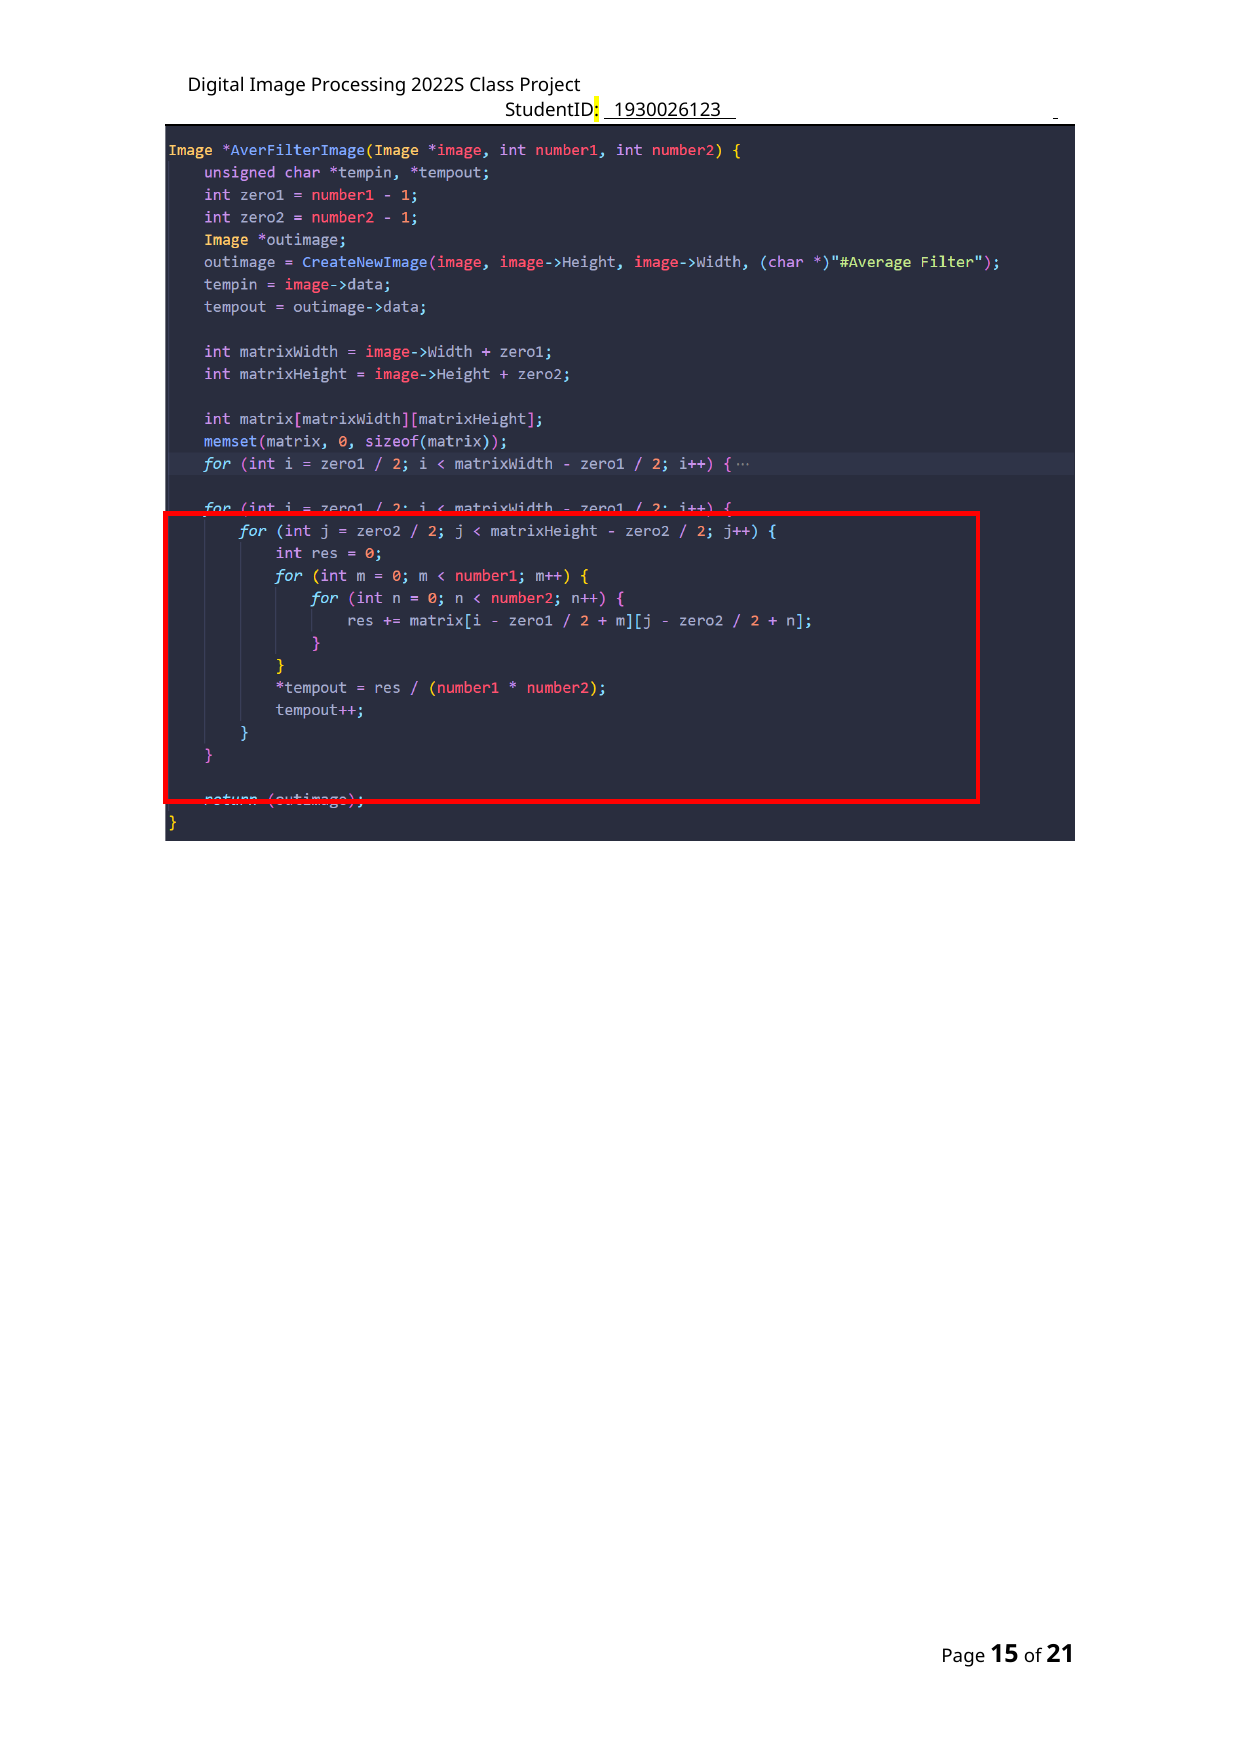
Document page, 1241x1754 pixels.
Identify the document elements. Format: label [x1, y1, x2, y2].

picture [168, 516, 976, 799]
picture [165, 126, 1075, 841]
